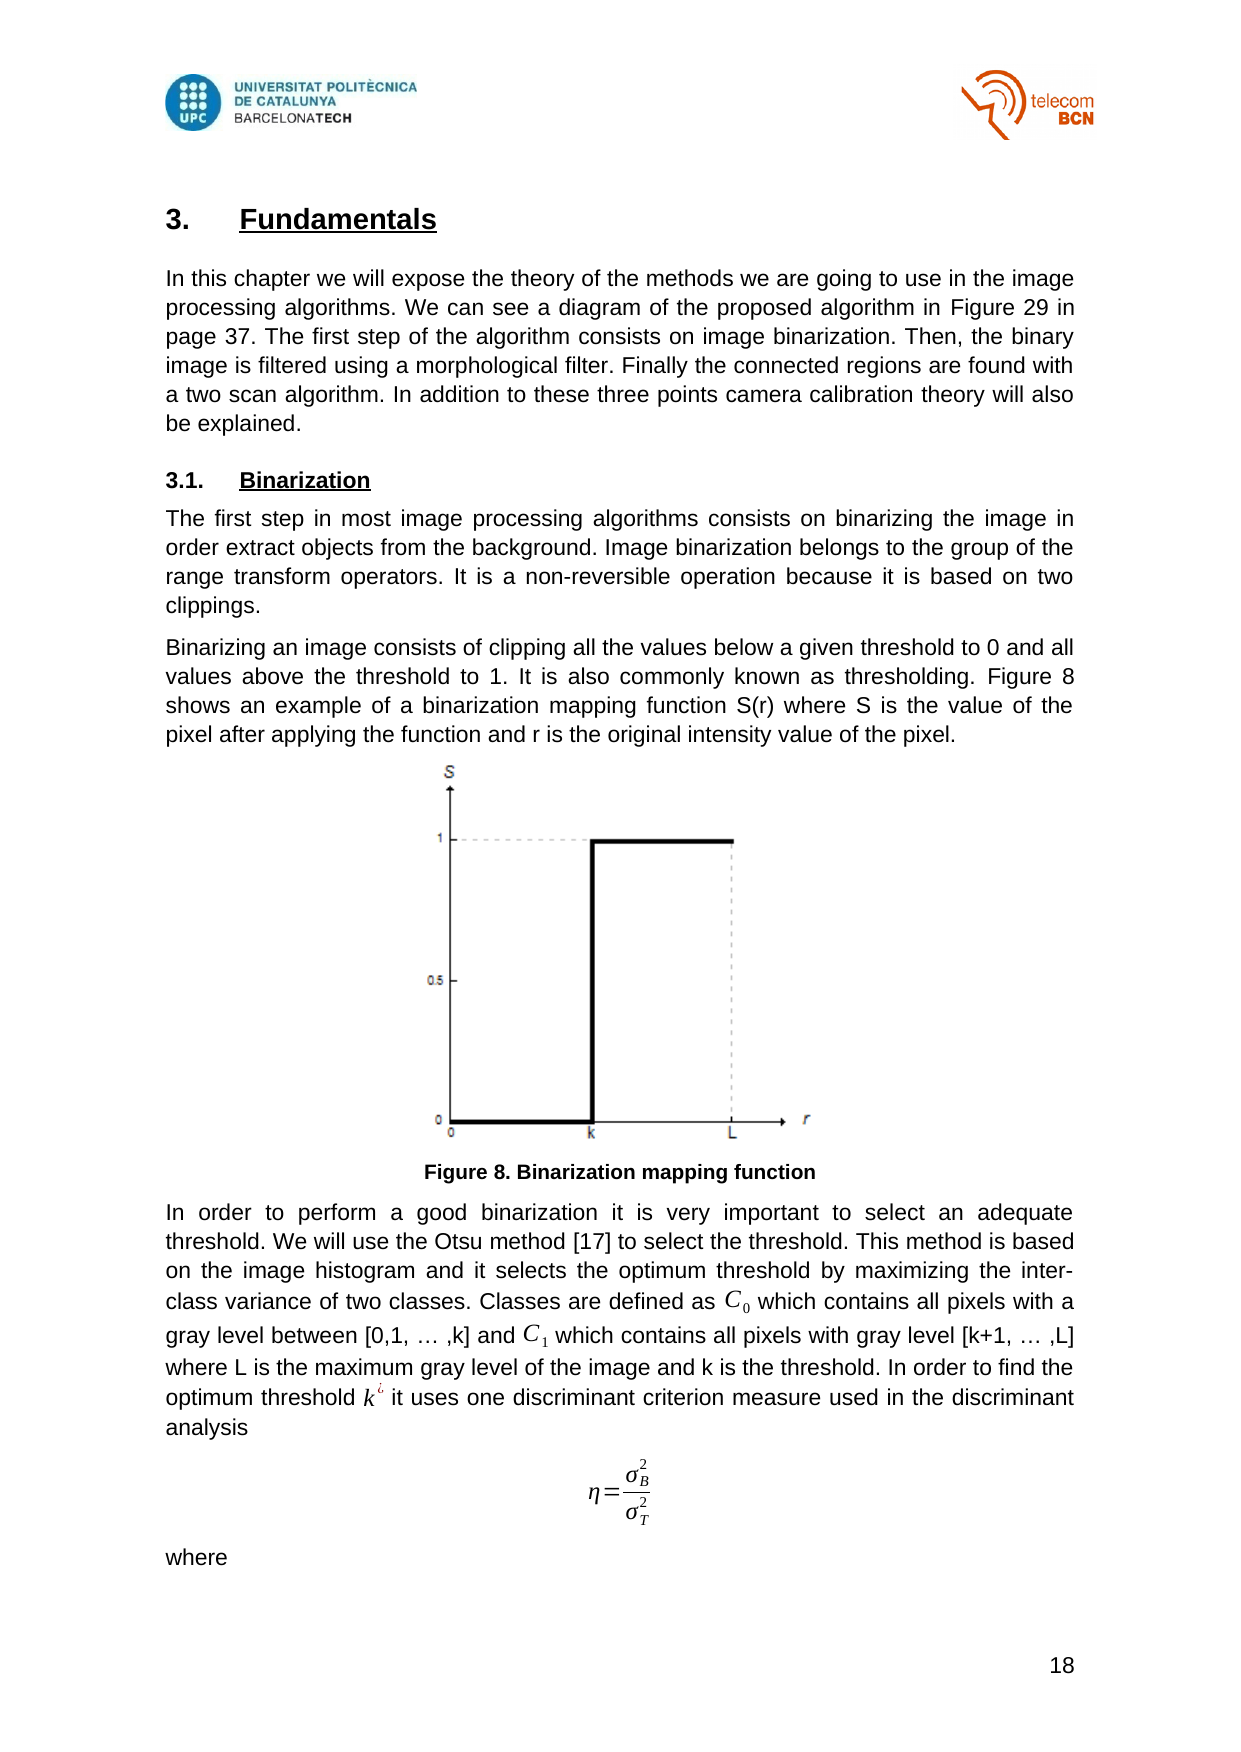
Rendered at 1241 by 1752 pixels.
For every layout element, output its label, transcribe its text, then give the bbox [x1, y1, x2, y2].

text In order to perform a good binarization it is very important to select an adequate threshold. We will use the Otsu method [17] to select the threshold. This method is based on the image histogram and it selects the optimum threshold by maximizing the inter-class variance of two classes. Classes are defined as which contains all pixels with a gray level between [0,1, … ,k] and which contains all pixels with gray level [k+1, … ,L] where L is the maximum gray level of the image and k is the threshold. In order to find the optimum threshold it uses one discriminant criterion measure used in the discriminant analysis [165, 1199, 1075, 1440]
text In this chapter we will expose the theory of the methods we are going to use in the image processing algorithms. We can see a diagram of the proposed algorithm in Figure 20 in page 30. The first step of the algorithm consists on image binarization. Then, the binary image is filtered using a morphological filter. Finally the connected regions are found with a two scan algorithm. In addition to these three points camera calibration theory will also be explained. [165, 265, 1075, 436]
text where [165, 1544, 1075, 1570]
picture [165, 74, 417, 131]
picture [423, 762, 817, 1145]
picture [952, 64, 1097, 140]
subtitle Fundamentals [165, 202, 1075, 236]
text The first step in most image processing algorithms consists on binarizing the image in order extract objects from the background. Image binarization belongs to the group of the range transform operators. It is a non-reversible operation because it is based on two clippings. [165, 505, 1075, 619]
subtitle Binarization [165, 464, 1075, 493]
text Binarizing an image consists of clipping all the values below a given threshold to 0 and all values above the threshold to 1. It is also commonly known as thresholding. Figure 8 shows an example of a binarization mapping function S(r) where S is the value of the pixel after applying the function and r is the original intensity value of the pixel. [165, 634, 1075, 747]
